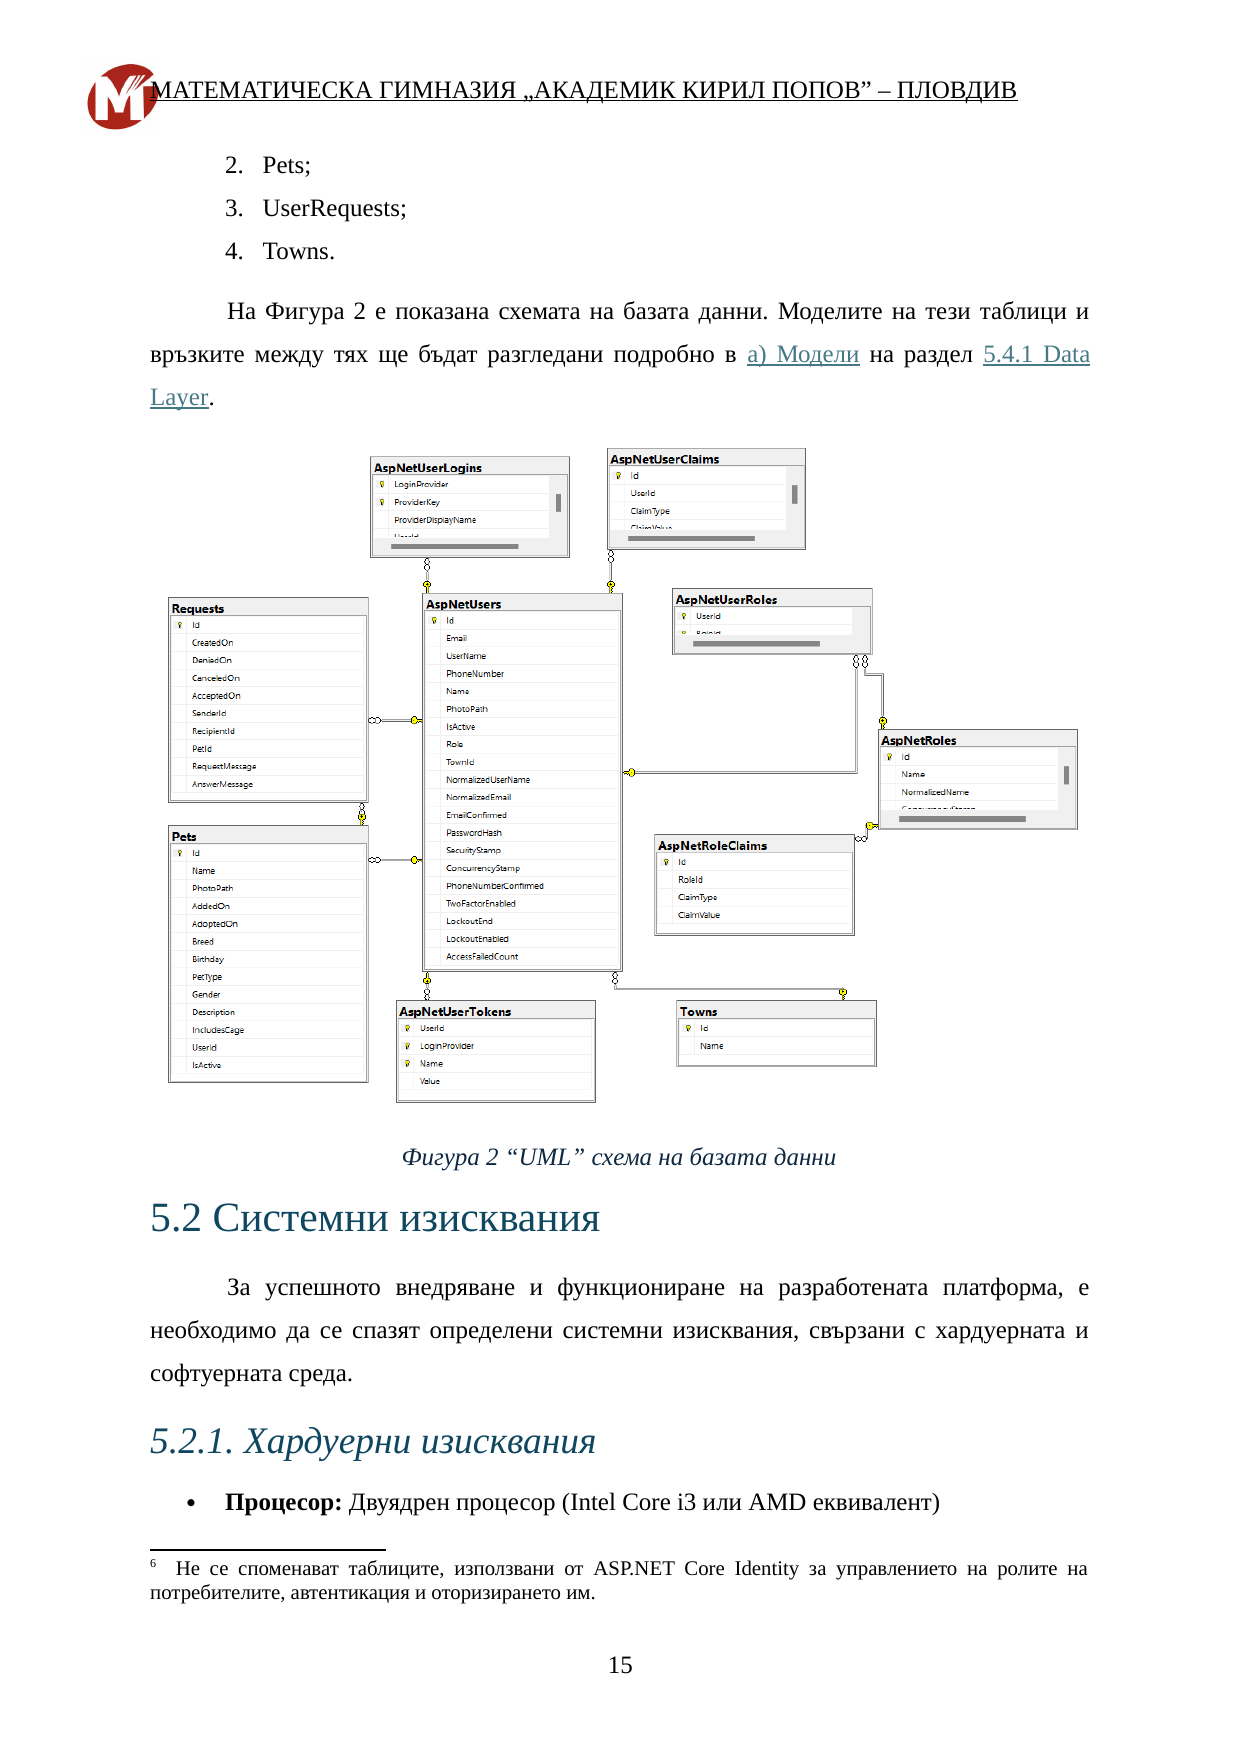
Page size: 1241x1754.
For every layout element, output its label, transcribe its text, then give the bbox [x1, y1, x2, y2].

text На Фигура 2 е показана схемата на базата данни. Моделите на тези таблици и връзките между тях ще бъдат разгледани подробно в a) Модели на раздел 5.4.1 Data Layer. [150, 296, 1090, 411]
list Pets; [225, 150, 1090, 179]
picture [83, 58, 162, 137]
text Фигура 2 “UML” схема на базата данни [150, 1142, 1090, 1171]
list Процесор: Двуядрен процесор (Intel Core i3 или AMD еквивалент) [187, 1487, 1090, 1516]
list UserRequests; [225, 193, 1090, 222]
list Towns. [225, 236, 1090, 265]
subtitle 5.2.1. Хардуерни изисквания [150, 1418, 1090, 1461]
text За успешното внедряване и функциониране на разработената платформа, е необходимо да се спазят определени системни изисквания, свързани с хардуерната и софтуерната среда. [150, 1272, 1090, 1387]
picture [150, 442, 1091, 1112]
subtitle 5.2 Системни изисквания [150, 1192, 1090, 1240]
